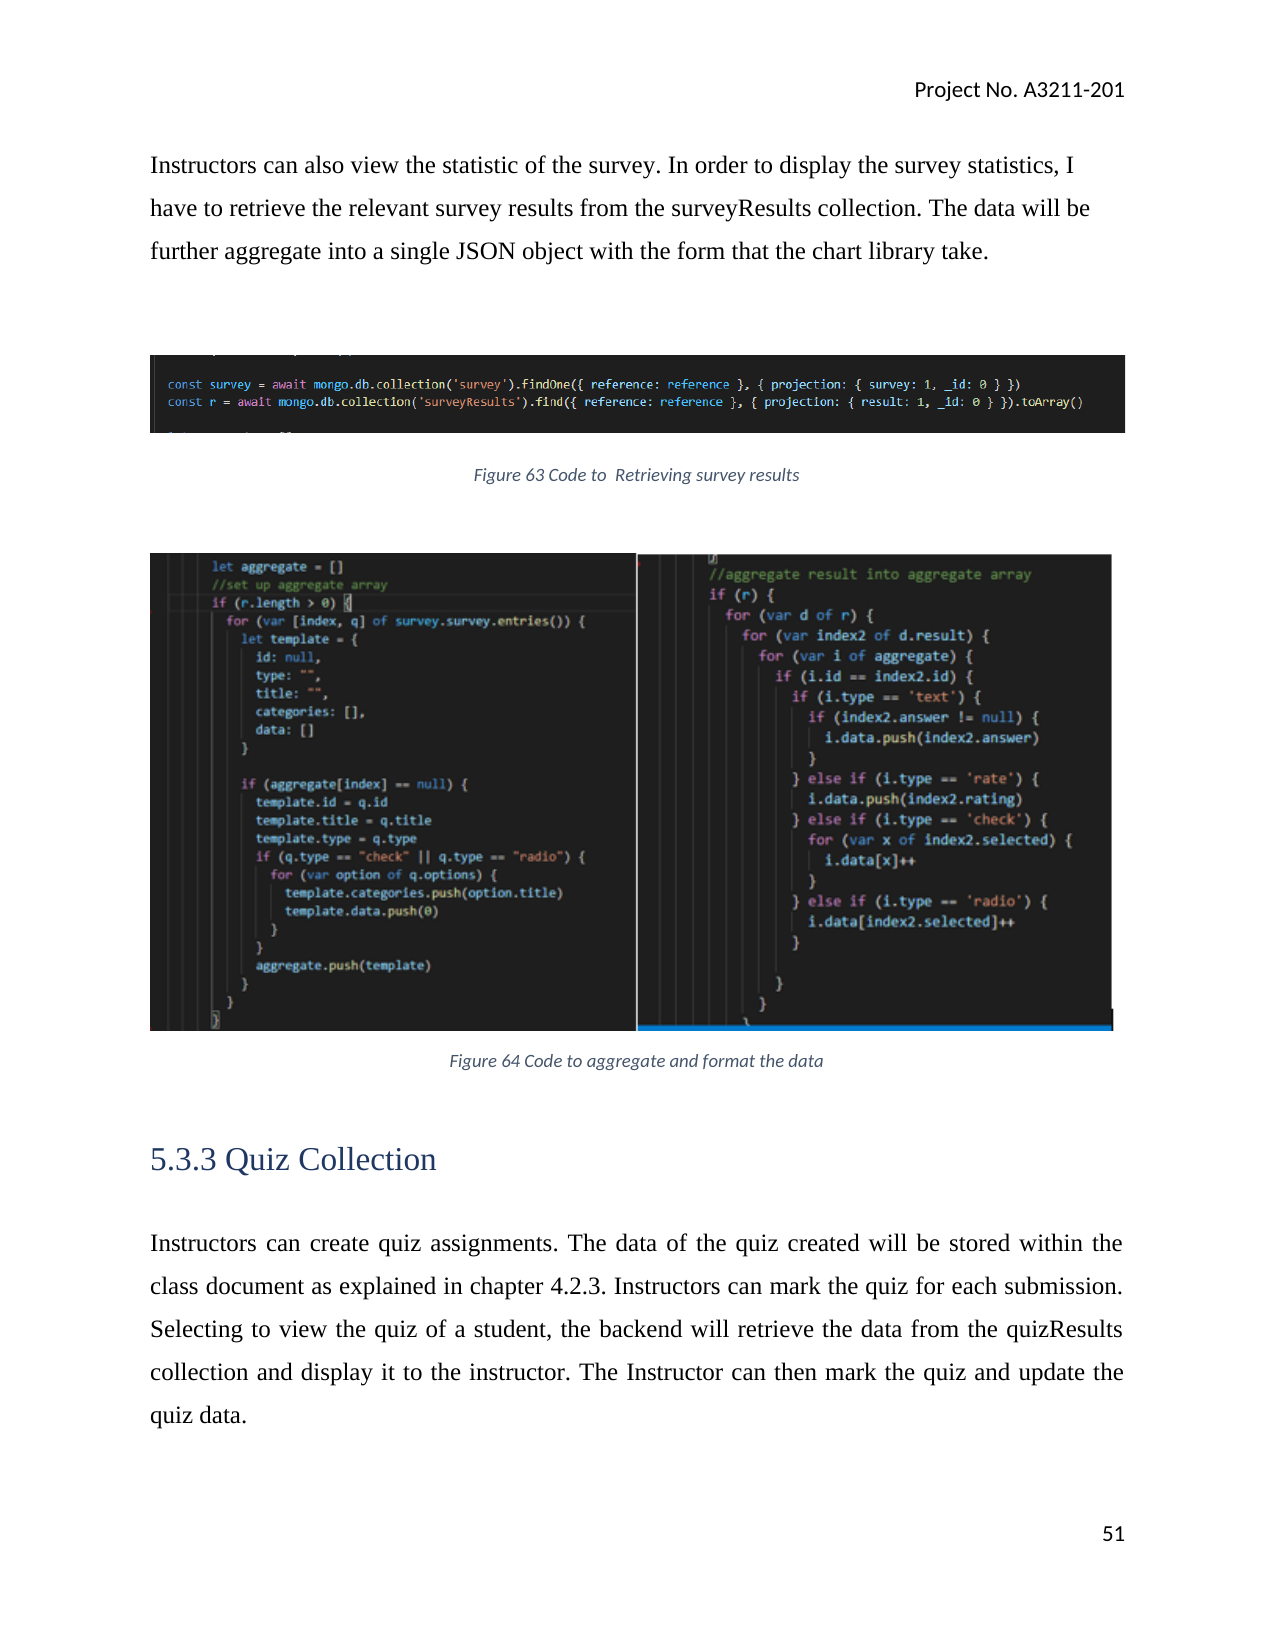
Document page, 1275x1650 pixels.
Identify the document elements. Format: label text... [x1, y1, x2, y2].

picture [150, 553, 1114, 1031]
picture [150, 355, 1125, 433]
subtitle 5.3.3 Quiz Collection [150, 1140, 1125, 1178]
text Instructors can also view the statistic of the survey. In order to display the survey statistics, I have to retrieve the relevant survey results from the surveyResults collection. The data will be further aggregate into a single JSON object with the form that the chart library take. [150, 150, 1125, 265]
text Instructors can create quiz assignments. The data of the quiz created will be stored within the class document as explained in chapter 4.2.3. Instructors can mark the quiz for each submission. Selecting to view the quiz of a student, the backend will retrieve the data from the quizResults collection and display it to the instructor. The Instructor can then mark the quiz and update the quiz data. [150, 1228, 1125, 1429]
